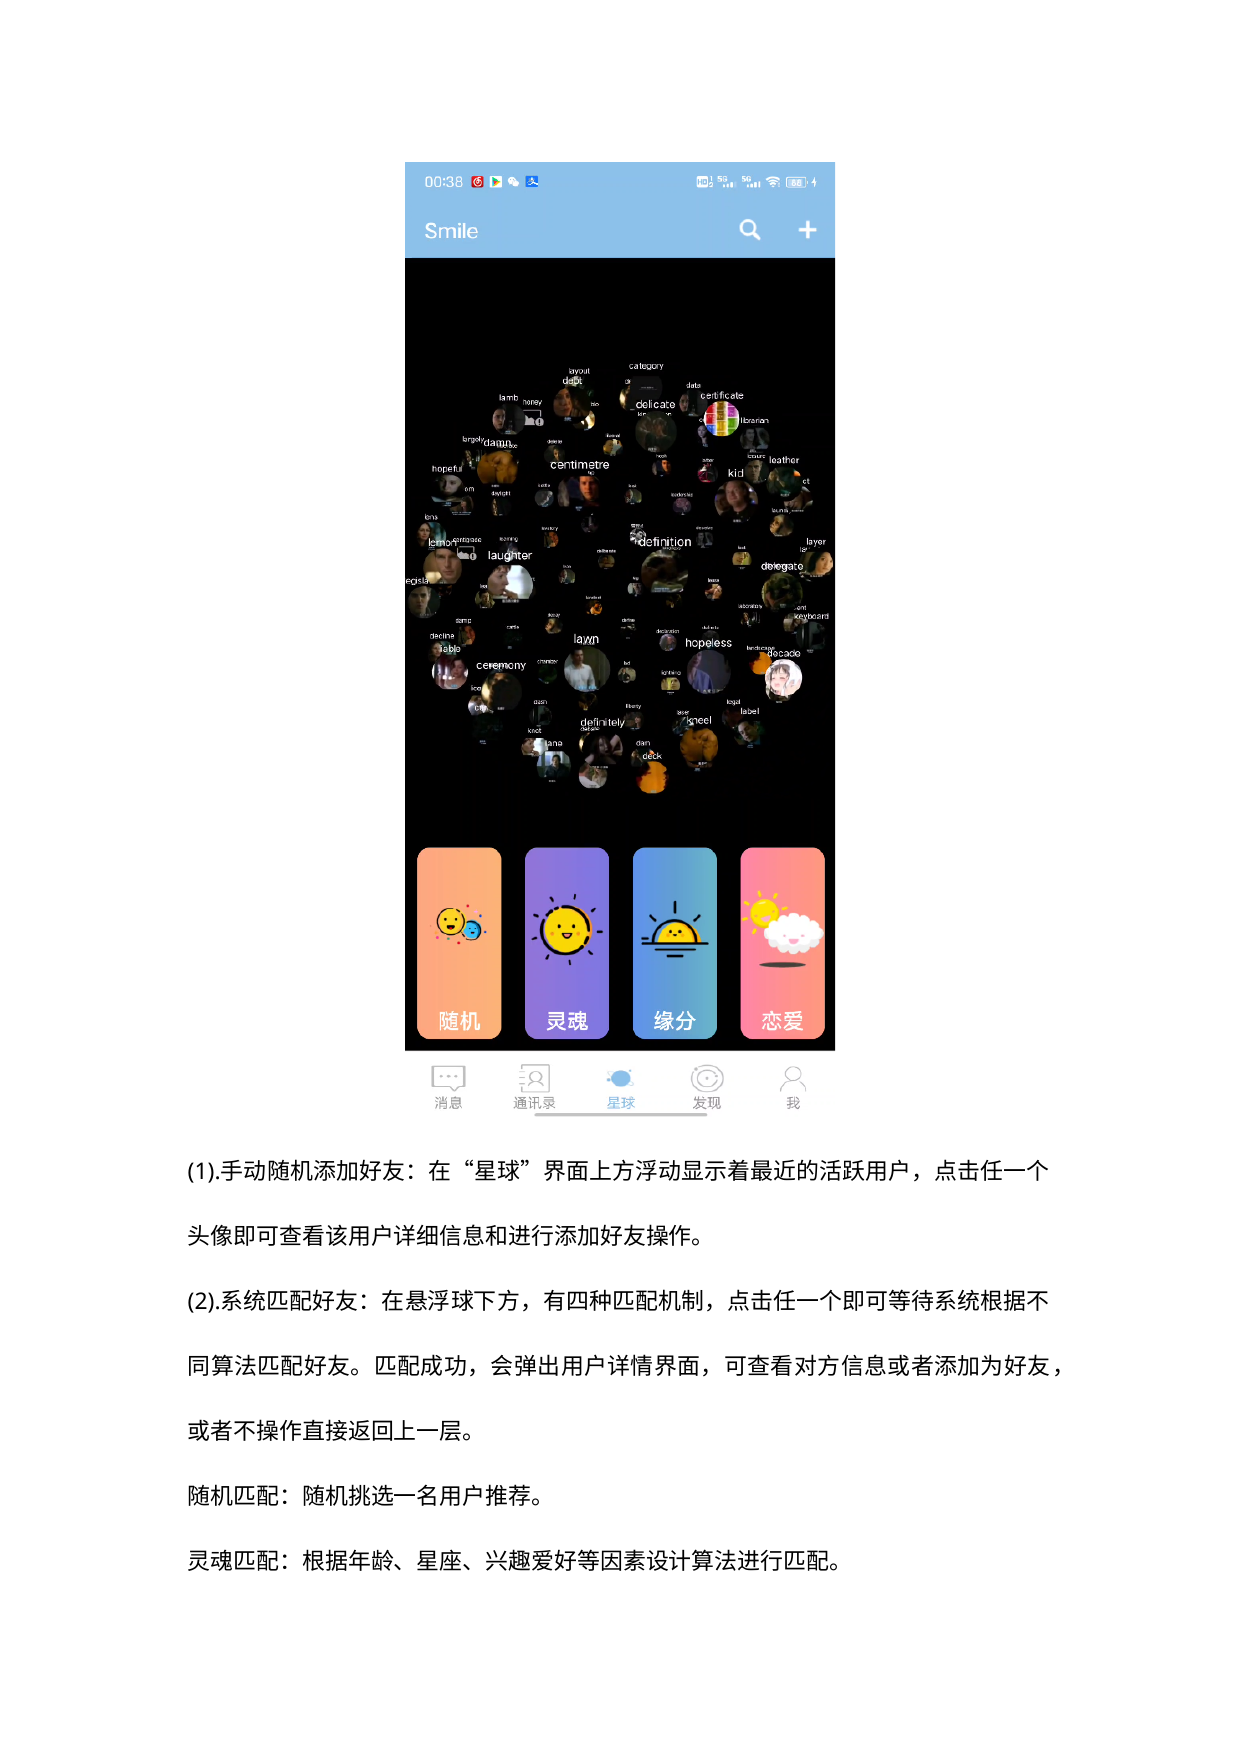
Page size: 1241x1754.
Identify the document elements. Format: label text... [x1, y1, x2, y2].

picture [405, 162, 836, 1117]
text 随机匹配：随机挑选一名用户推荐。 [187, 1462, 1053, 1527]
text 灵魂匹配：根据年龄、星座、兴趣爱好等因素设计算法进行匹配。 [187, 1527, 1053, 1592]
text (2).系统匹配好友：在悬浮球下方，有四种匹配机制，点击任一个即可等待系统根据不同算法匹配好友。匹配成功，会弹出用户详情界面，可查看对方信息或者添加为好友，或者不操作直接返回上一层。 [187, 1267, 1053, 1462]
text (1).手动随机添加好友：在“星球”界面上方浮动显示着最近的活跃用户，点击任一个头像即可查看该用户详细信息和进行添加好友操作。 [187, 1137, 1053, 1267]
